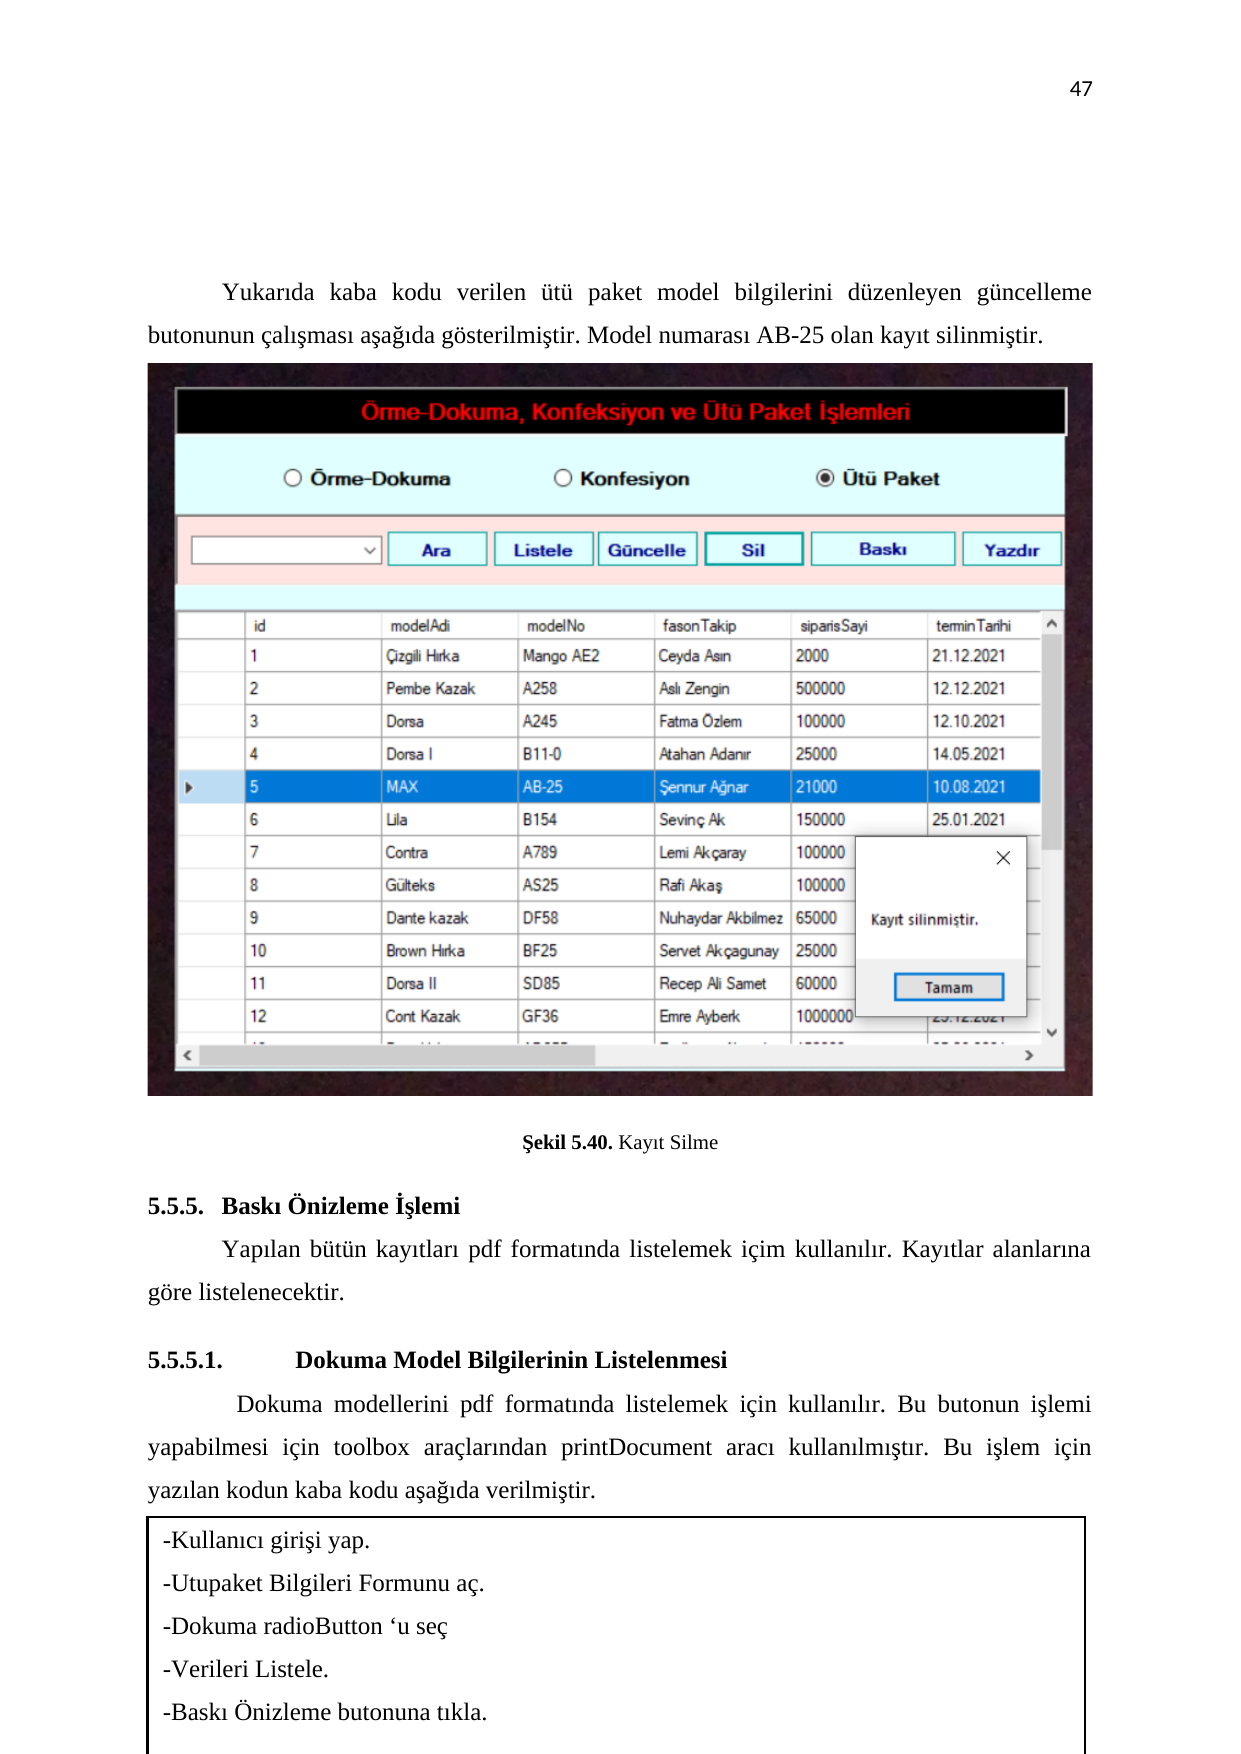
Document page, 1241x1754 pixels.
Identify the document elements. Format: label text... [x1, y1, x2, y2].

picture [147, 363, 1093, 1096]
text Şekil 5.40. Kayıt Silme [148, 1130, 1093, 1154]
list Yapılan bütün kayıtları pdf formatında listelemek içim kullanılır. Kayıtlar alanlarına göre listelenecektir. [148, 1234, 1093, 1306]
subtitle Dokuma Model Bilgilerinin Listelenmesi [148, 1346, 1093, 1374]
subtitle Baskı Önizleme İşlemi [148, 1191, 1093, 1220]
list Yukarıda kaba kodu verilen ütü paket model bilgilerini düzenleyen güncelleme butonunun çalışması aşağıda gösterilmiştir. Model numarası AB-25 olan kayıt silinmiştir. [148, 277, 1093, 349]
list Dokuma modellerini pdf formatında listelemek için kullanılır. Bu butonun işlemi yapabilmesi için toolbox araçlarından printDocument aracı kullanılmıştır. Bu işlem için yazılan kodun kaba kodu aşağıda verilmiştir. [148, 1389, 1093, 1504]
